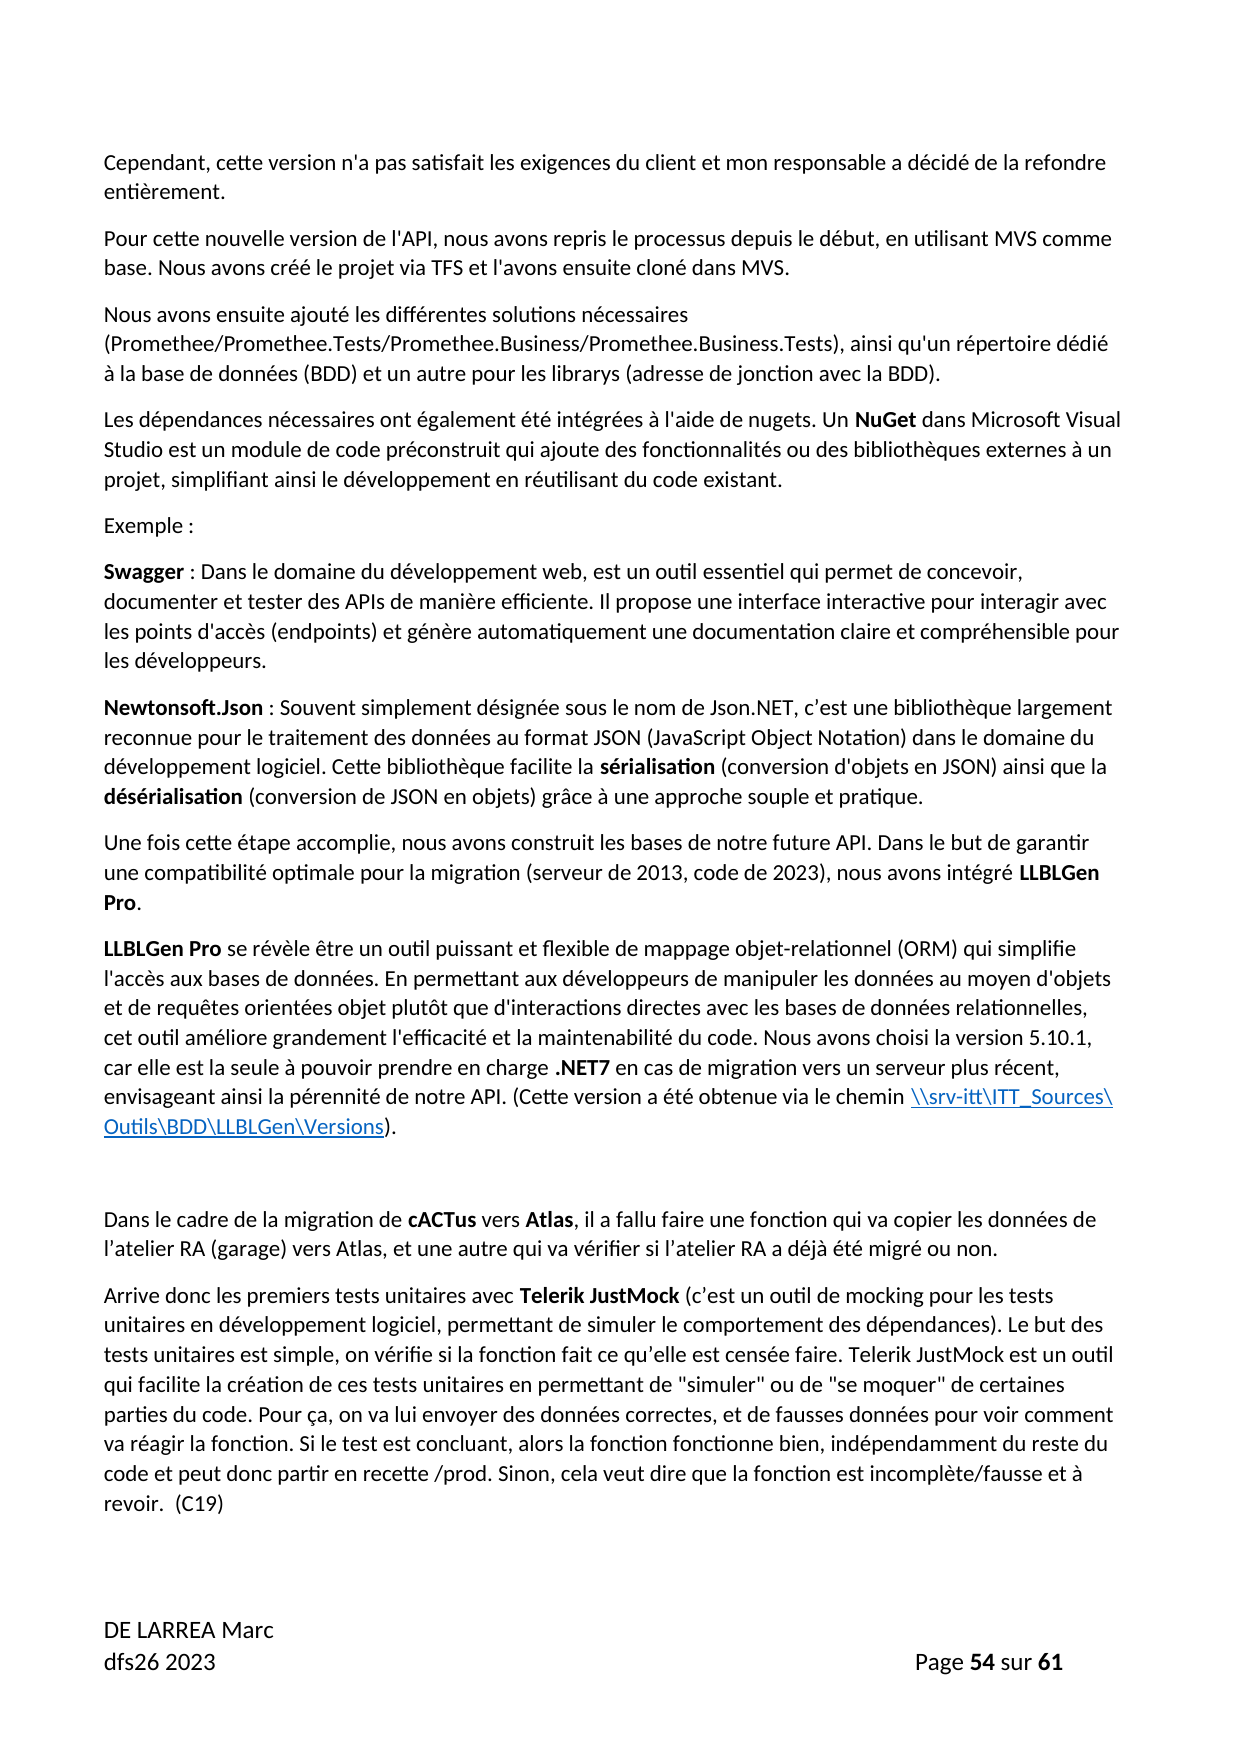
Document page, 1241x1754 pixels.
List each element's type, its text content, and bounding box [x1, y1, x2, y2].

text Newtonsoft.Json : Souvent simplement désignée sous le nom de Json.NET, c’est une bibliothèque largement reconnue pour le traitement des données au format JSON (JavaScript Object Notation) dans le domaine du développement logiciel. Cette bibliothèque facilite la sérialisation (conversion d'objets en JSON) ainsi que la désérialisation (conversion de JSON en objets) grâce à une approche souple et pratique. [103, 693, 1122, 810]
text Pour cette nouvelle version de l'API, nous avons repris le processus depuis le début, en utilisant MVS comme base. Nous avons créé le projet via TFS et l'avons ensuite cloné dans MVS. [103, 224, 1122, 281]
text Exemple : [103, 511, 1122, 539]
text Swagger : Dans le domaine du développement web, est un outil essentiel qui permet de concevoir, documenter et tester des APIs de manière efficiente. Il propose une interface interactive pour interagir avec les points d'accès (endpoints) et génère automatiquement une documentation claire et compréhensible pour les développeurs. [103, 557, 1122, 674]
text Les dépendances nécessaires ont également été intégrées à l'aide de nugets. Un NuGet dans Microsoft Visual Studio est un module de code préconstruit qui ajoute des fonctionnalités ou des bibliothèques externes à un projet, simplifiant ainsi le développement en réutilisant du code existant. [103, 405, 1122, 493]
text Une fois cette étape accomplie, nous avons construit les bases de notre future API. Dans le but de garantir une compatibilité optimale pour la migration (serveur de 2013, code de 2023), nous avons intégré LLBLGen Pro. [103, 828, 1122, 916]
text Arrive donc les premiers tests unitaires avec Telerik JustMock (c’est un outil de mocking pour les tests unitaires en développement logiciel, permettant de simuler le comportement des dépendances). Le but des tests unitaires est simple, on vérifie si la fonction fait ce qu’elle est censée faire. Telerik JustMock est un outil qui facilite la création de ces tests unitaires en permettant de "simuler" ou de "se moquer" de certaines parties du code. Pour ça, on va lui envoyer des données correctes, et de fausses données pour voir comment va réagir la fonction. Si le test est concluant, alors la fonction fonctionne bien, indépendamment du reste du code et peut donc partir en recette /prod. Sinon, cela veut dire que la fonction est incomplète/fausse et à revoir. (C19) [103, 1281, 1122, 1517]
text Nous avons ensuite ajouté les différentes solutions nécessaires (Promethee/Promethee.Tests/Promethee.Business/Promethee.Business.Tests), ainsi qu'un répertoire dédié à la base de données (BDD) et un autre pour les librarys (adresse de jonction avec la BDD). [103, 300, 1122, 387]
text Dans le cadre de la migration de cACTus vers Atlas, il a fallu faire une fonction qui va copier les données de l’atelier RA (garage) vers Atlas, et une autre qui va vérifier si l’atelier RA a déjà été migré ou non. [103, 1205, 1122, 1263]
text Cependant, cette version n'a pas satisfait les exigences du client et mon responsable a décidé de la refondre entièrement. [103, 148, 1122, 205]
text LLBLGen Pro se révèle être un outil puissant et flexible de mappage objet-relationnel (ORM) qui simplifie l'accès aux bases de données. En permettant aux développeurs de manipuler les données au moyen d'objets et de requêtes orientées objet plutôt que d'interactions directes avec les bases de données relationnelles, cet outil améliore grandement l'efficacité et la maintenabilité du code. Nous avons choisi la version 5.10.1, car elle est la seule à pouvoir prendre en charge .NET7 en cas de migration vers un serveur plus récent, envisageant ainsi la pérennité de notre API. (Cette version a été obtenue via le chemin \\srv-itt\ITT_Sources\Outils\BDD\LLBLGen\Versions). [103, 934, 1122, 1140]
